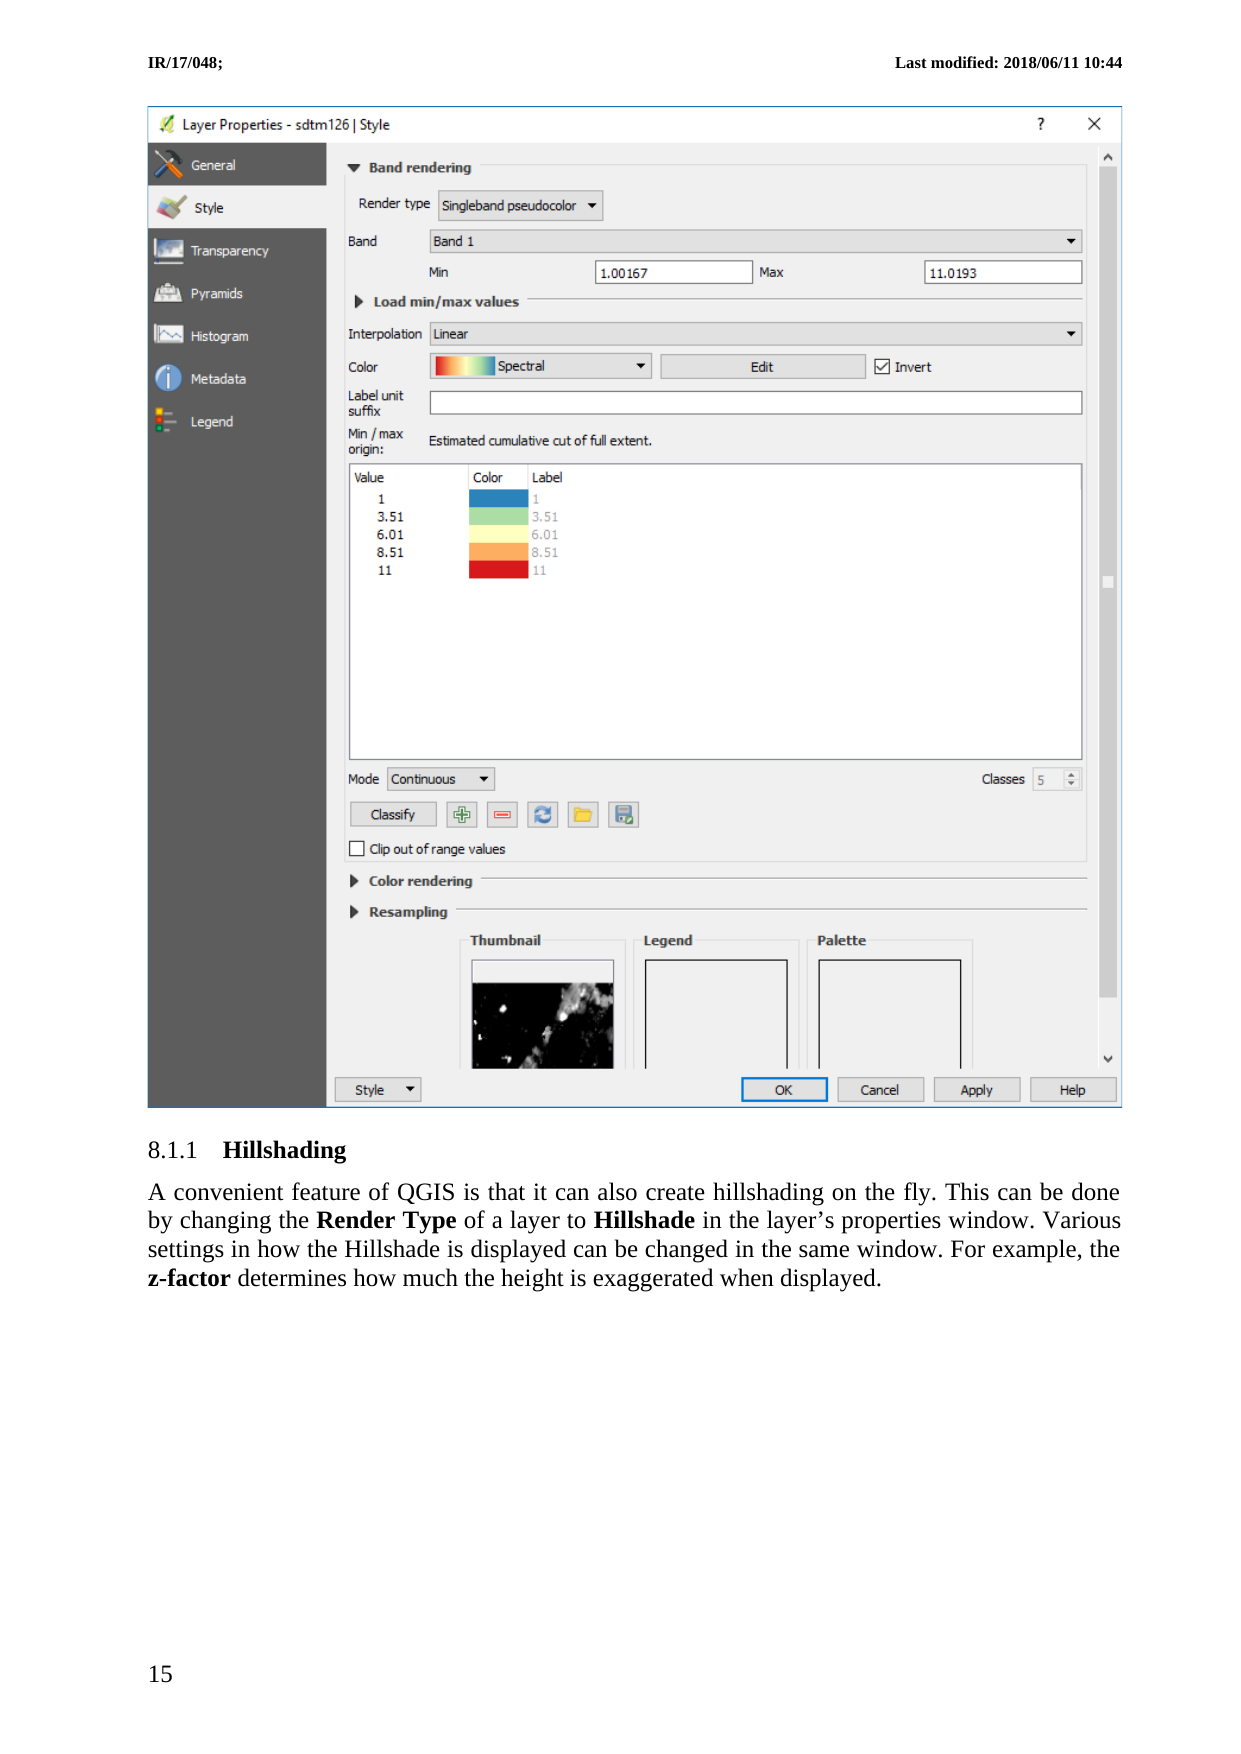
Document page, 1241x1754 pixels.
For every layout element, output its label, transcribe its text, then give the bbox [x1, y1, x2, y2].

text A convenient feature of QGIS is that it can also create hillshading on the fly. This can be done by changing the Render Type of a layer to Hillshade in the layer’s properties window. Various settings in how the Hillshade is displayed can be changed in the same window. For example, the z-factor determines how much the height is exaggerated when displayed. [148, 1177, 1122, 1292]
subtitle Hillshading [148, 1135, 1122, 1164]
picture [147, 106, 1123, 1108]
